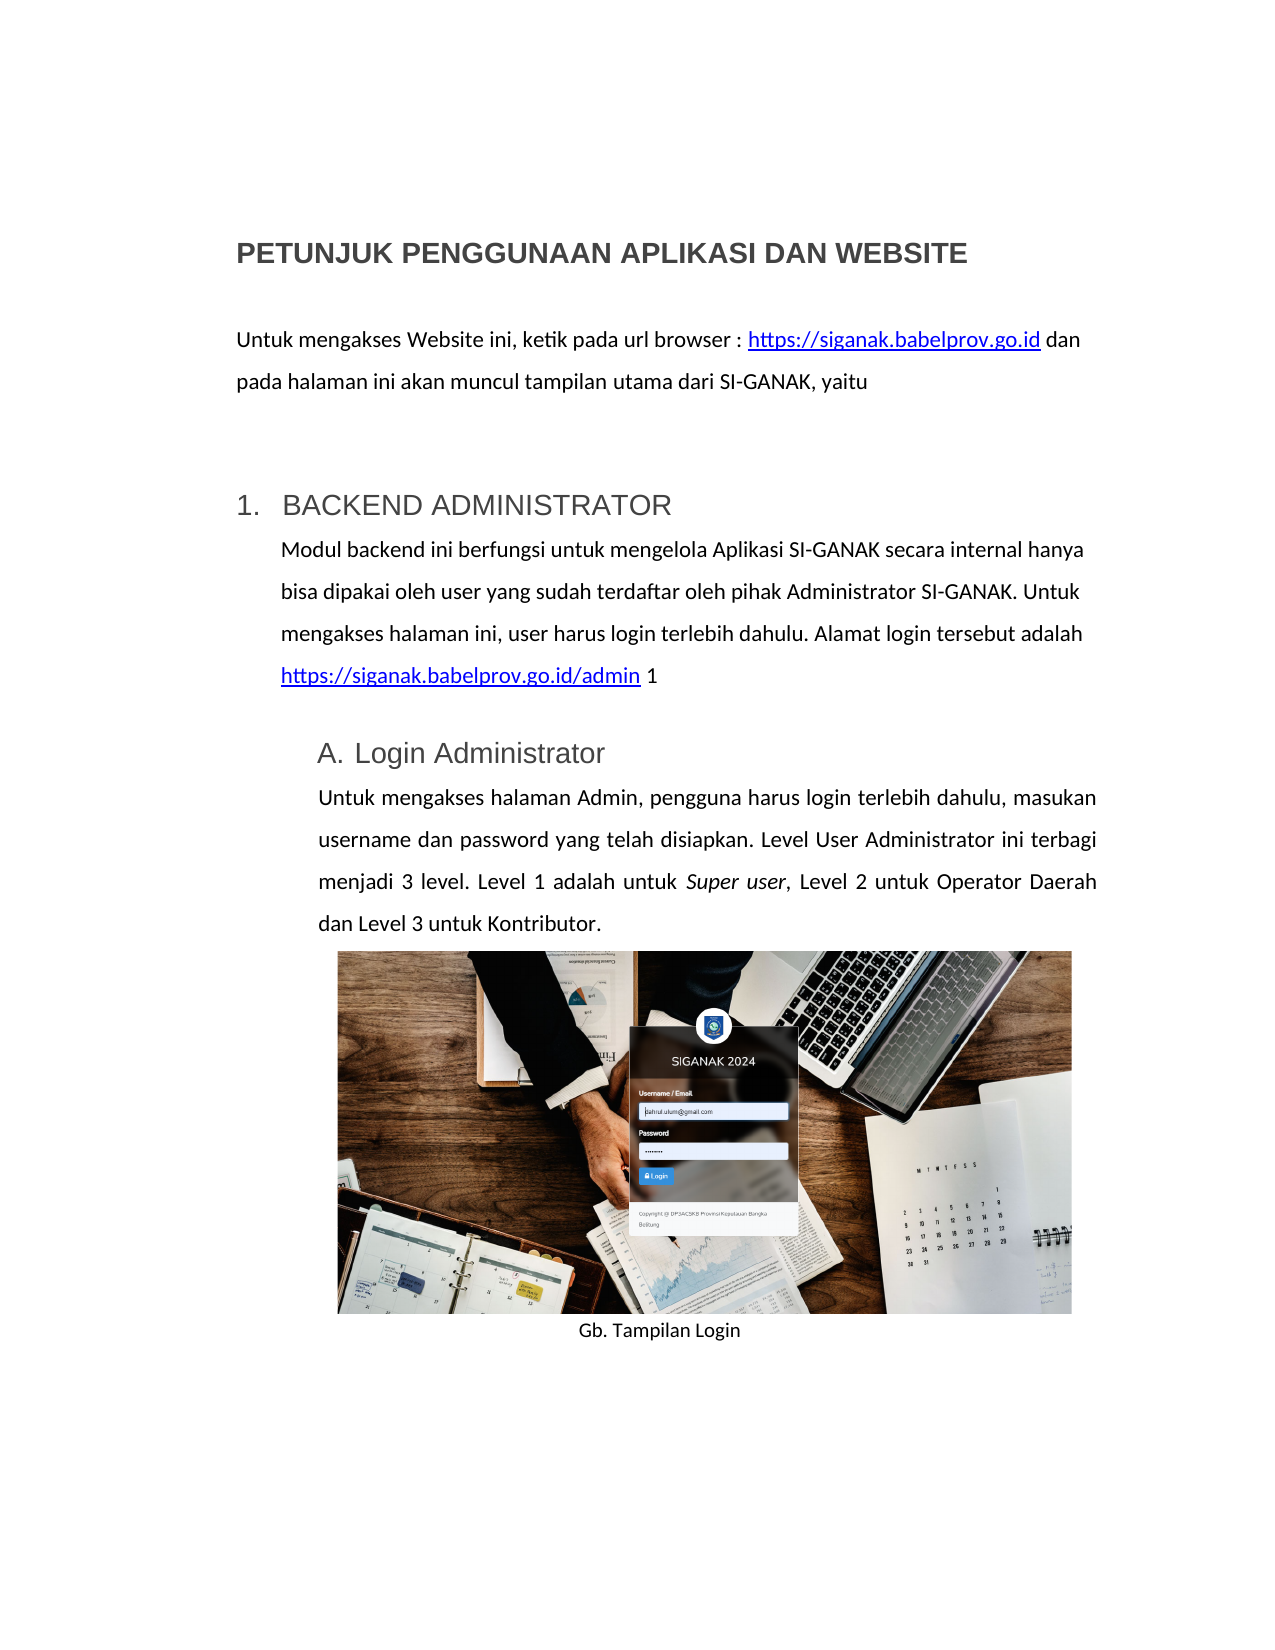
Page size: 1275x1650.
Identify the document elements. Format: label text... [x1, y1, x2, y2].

list Gb. Tampilan Login [221, 1318, 1098, 1343]
picture [337, 951, 1072, 1314]
list Untuk mengakses halaman Admin, pengguna harus login terlebih dahulu, masukan username dan password yang telah disiapkan. Level User Administrator ini terbagi menjadi 3 level. Level 1 adalah untuk Super user, Level 2 untuk Operator Daerah dan Level 3 untuk Kontributor. [318, 783, 1098, 937]
subtitle Login Administrator [317, 736, 1098, 770]
subtitle PETUNJUK PENGGUNAAN APLIKASI DAN WEBSITE [236, 236, 1098, 270]
list Modul backend ini berfungsi untuk mengelola Aplikasi SI-GANAK secara internal hanya bisa dipakai oleh user yang sudah terdaftar oleh pihak Administrator SI-GANAK. Untuk mengakses halaman ini, user harus login terlebih dahulu. Alamat login tersebut adalah https://siganak.babelprov.go.id/admin 1 [281, 535, 1098, 689]
subtitle BACKEND ADMINISTRATOR [236, 488, 1098, 522]
list Untuk mengakses Website ini, ketik pada url browser : https://siganak.babelprov.go.id dan pada halaman ini akan muncul tampilan utama dari SI-GANAK, yaitu [236, 325, 1098, 395]
